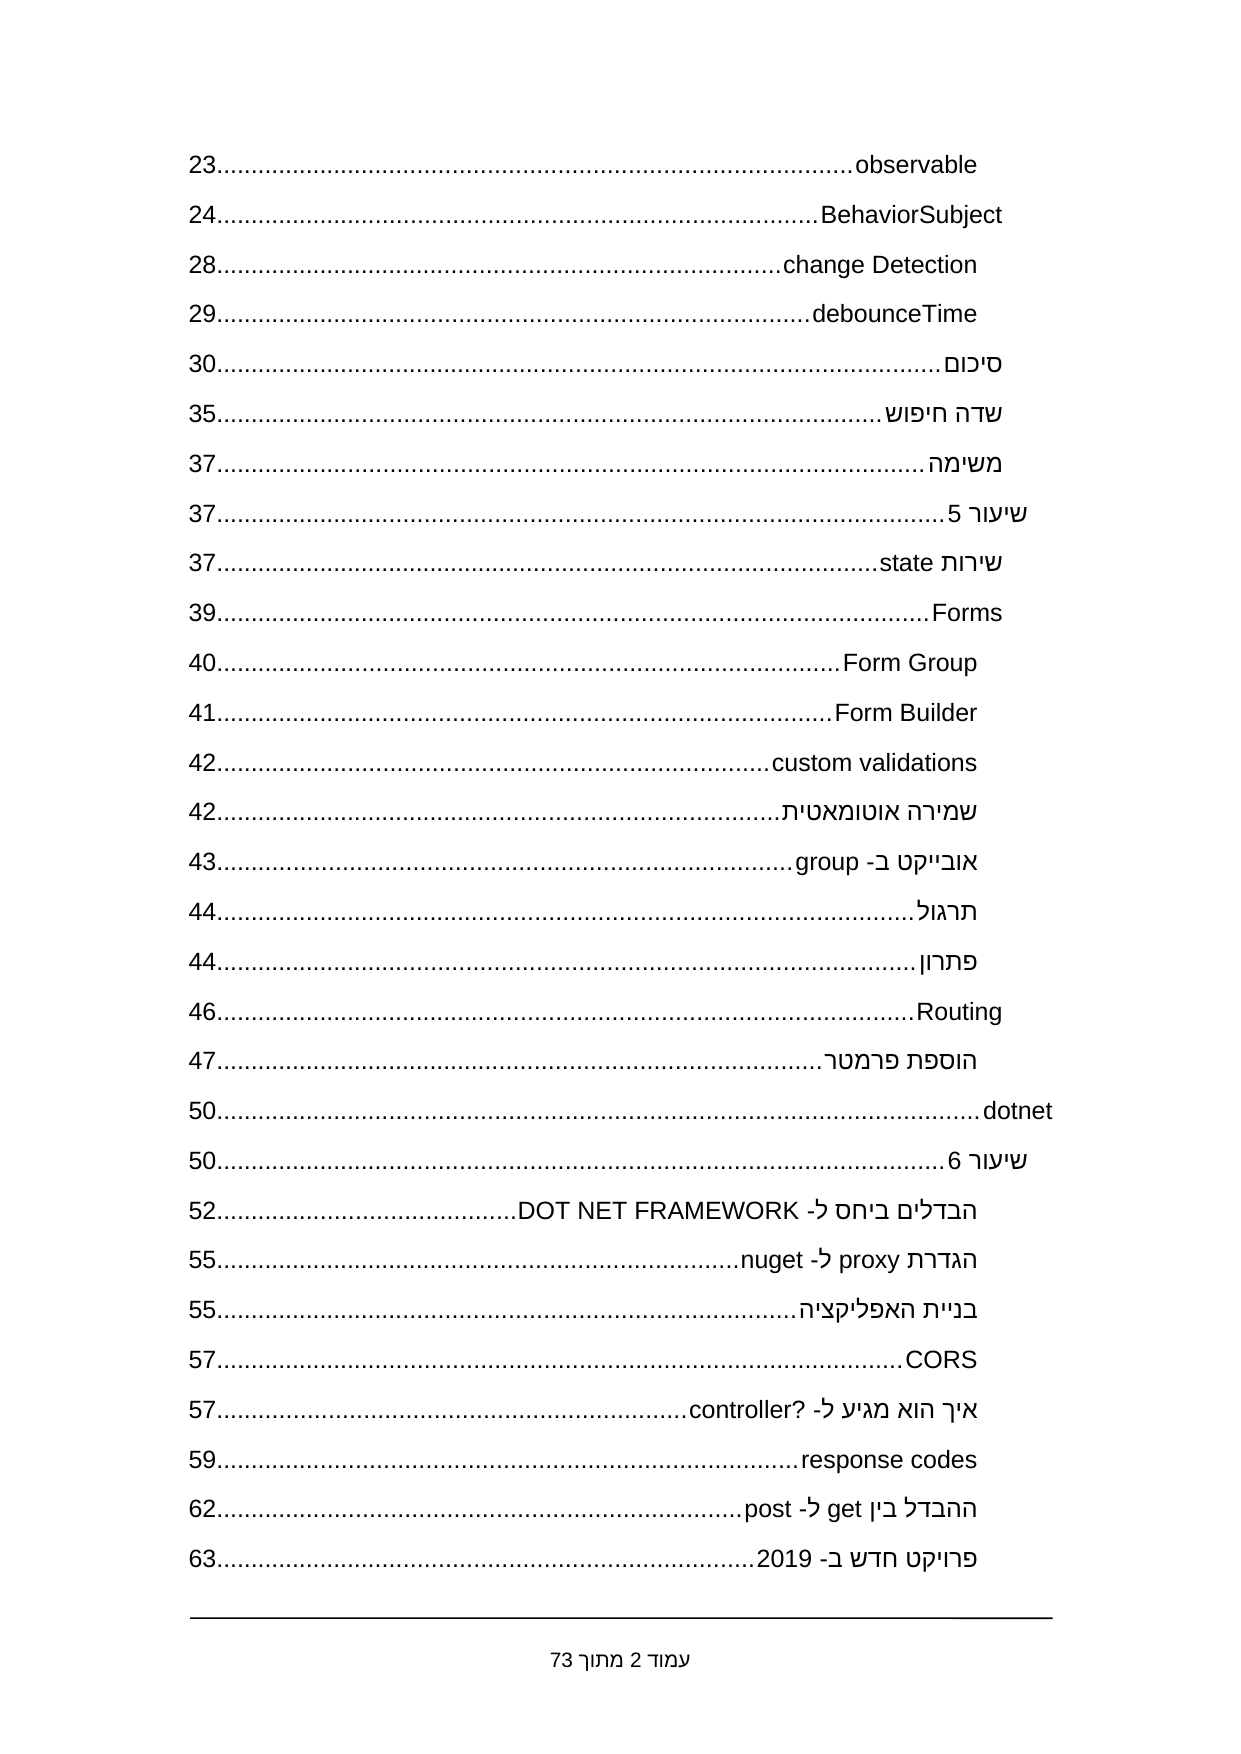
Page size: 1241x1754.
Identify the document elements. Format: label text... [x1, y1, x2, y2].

text שירות state 37 [187, 548, 1003, 577]
text משימה 37 [187, 449, 1003, 477]
text בניית האפליקציה 55 [187, 1295, 978, 1324]
text debounceTime 29 [187, 299, 978, 328]
text CORS 57 [187, 1345, 978, 1374]
text אובייקט ב- group 43 [187, 847, 978, 876]
text change Detection 28 [187, 249, 978, 278]
text הגדרת proxy ל- nuget 55 [187, 1245, 978, 1274]
text BehaviorSubject 24 [187, 200, 1003, 228]
text סיכום 30 [187, 349, 1003, 378]
text Forms 39 [187, 598, 1003, 627]
text איך הוא מגיע ל- controller? 57 [187, 1395, 978, 1423]
text שיעור 5 37 [187, 498, 1028, 527]
text response codes 59 [187, 1444, 978, 1473]
text שיעור 6 50 [187, 1146, 1028, 1174]
text הבדלים ביחס ל- DOT NET FRAMEWORK 52 [187, 1196, 978, 1224]
text dotnet 50 [187, 1096, 1053, 1125]
text observable 23 [187, 150, 978, 179]
text Routing 46 [187, 996, 1003, 1025]
text שדה חיפוש 35 [187, 399, 1003, 428]
text ההבדל בין get ל- post 62 [187, 1494, 978, 1523]
text פתרון 44 [187, 947, 978, 975]
text Form Group 40 [187, 648, 978, 677]
text שמירה אוטומאטית 42 [187, 797, 978, 826]
text Form Builder 41 [187, 698, 978, 726]
text תרגול 44 [187, 897, 978, 926]
text פרויקט חדש ב- 2019 63 [187, 1544, 978, 1573]
text הוספת פרמטר 47 [187, 1046, 978, 1075]
text custom validations 42 [187, 747, 978, 776]
